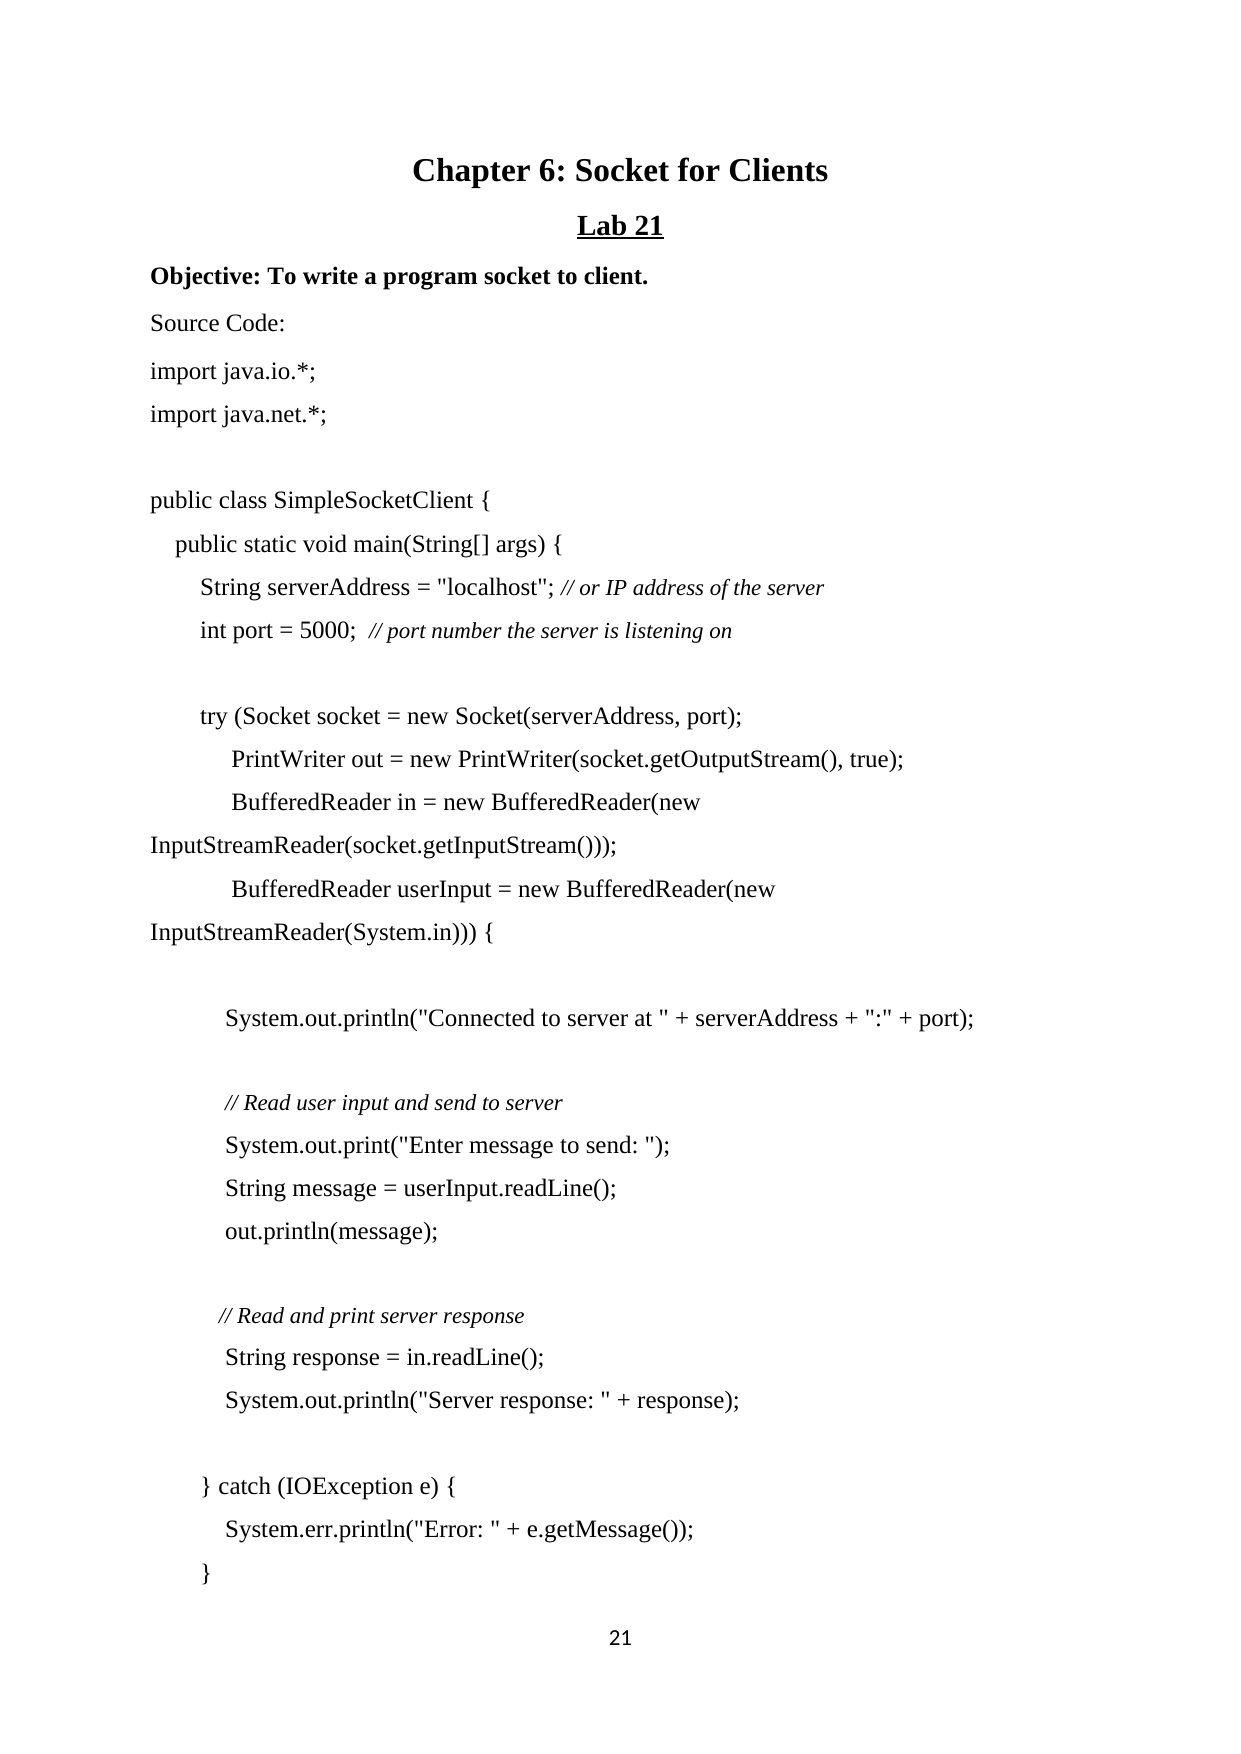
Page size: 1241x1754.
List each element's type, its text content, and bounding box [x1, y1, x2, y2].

text Objective: To write a program socket to client. [150, 261, 1090, 289]
text try (Socket socket = new Socket(serverAddress, port); [150, 701, 1090, 730]
text System.err.println("Error: " + e.getMessage()); [150, 1514, 1090, 1543]
text out.println(message); [150, 1216, 1090, 1245]
text System.out.print("Enter message to send: "); [150, 1130, 1090, 1159]
text // Read user input and send to server [150, 1089, 1090, 1116]
text } catch (IOException e) { [150, 1471, 1090, 1500]
text PrintWriter out = new PrintWriter(socket.getOutputStream(), true); [150, 744, 1090, 773]
text // Read and print server response [150, 1303, 1090, 1329]
text System.out.println("Server response: " + response); [150, 1385, 1090, 1414]
text } [150, 1558, 1090, 1586]
text import java.net.*; [150, 399, 1090, 428]
text int port = 5000; // port number the server is listening on [150, 615, 1090, 644]
text Source Code: [150, 308, 1090, 337]
text BufferedReader userInput = new BufferedReader(new InputStreamReader(System.in))) { [150, 874, 1090, 946]
text import java.io.*; [150, 356, 1090, 385]
text Chapter 6: Socket for Clients [150, 150, 1090, 188]
text String serverAddress = "localhost"; // or IP address of the server [150, 572, 1090, 601]
text public static void main(String[] args) { [150, 529, 1090, 557]
text Lab 21 [150, 208, 1090, 242]
text System.out.println("Connected to server at " + serverAddress + ":" + port); [150, 1003, 1090, 1032]
text public class SimpleSocketClient { [150, 486, 1090, 514]
text String response = in.readLine(); [150, 1342, 1090, 1371]
text BufferedReader in = new BufferedReader(new InputStreamReader(socket.getInputStream())); [150, 787, 1090, 859]
text String message = userInput.readLine(); [150, 1173, 1090, 1202]
